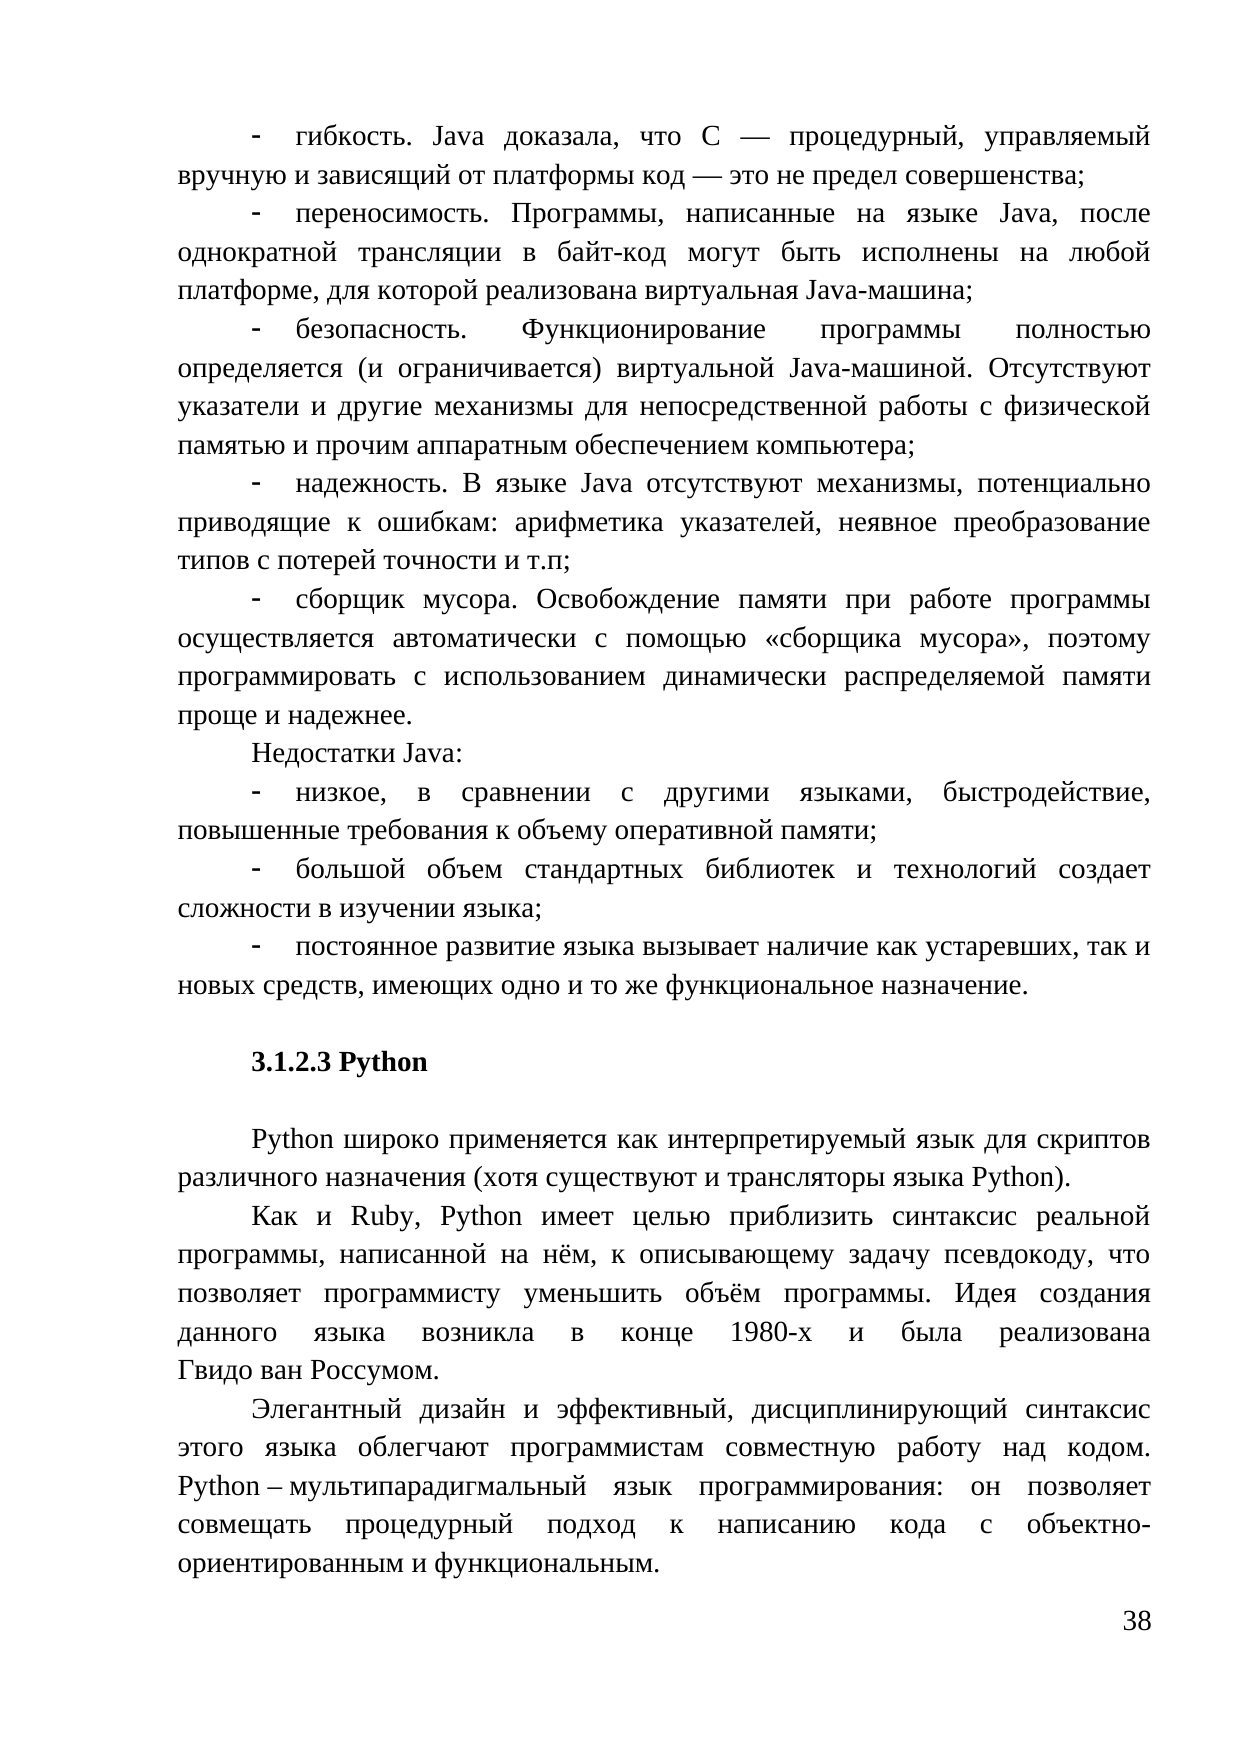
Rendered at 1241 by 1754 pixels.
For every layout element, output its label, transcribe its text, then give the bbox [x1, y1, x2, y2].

list постоянное развитие языка вызывает наличие как устаревших, так и новых средств, имеющих одно и то же функциональное назначение. [177, 928, 1152, 1000]
text Как и Ruby, Python имеет целью приблизить синтаксис реальной программы, написанной на нём, к описывающему задачу псевдокоду, что позволяет программисту уменьшить объём программы. Идея создания данного языка возникла в конце 1980-х и была реализована Гвидо ван Россумом. [177, 1198, 1152, 1386]
text 3.1.2.3 Python [177, 1044, 1152, 1077]
list гибкость. Java доказала, что C — процедурный, управляемый вручную и зависящий от платформы код — это не предел совершенства; [177, 118, 1152, 190]
text Недостатки Java: [177, 735, 1152, 769]
list переносимость. Программы, написанные на языке Java, после однократной трансляции в байт-код могут быть исполнены на любой платформе, для которой реализована виртуальная Java-машина; [177, 195, 1152, 306]
list сборщик мусора. Освобождение памяти при работе программы осуществляется автоматически с помощью «сборщика мусора», поэтому программировать с использованием динамически распределяемой памяти проще и надежнее. [177, 581, 1152, 730]
text Python широко применяется как интерпретируемый язык для скриптов различного назначения (хотя существуют и трансляторы языка Python). [177, 1121, 1152, 1193]
text Элегантный дизайн и эффективный, дисциплинирующий синтаксис этого языка облегчают программистам совместную работу над кодом. Python – мультипарадигмальный язык программирования: он позволяет совмещать процедурный подход к написанию кода с объектно-ориентированным и функциональным. [177, 1391, 1152, 1578]
list безопасность. Функционирование программы полностью определяется (и ограничивается) виртуальной Java-машиной. Отсутствуют указатели и другие механизмы для непосредственной работы с физической памятью и прочим аппаратным обеспечением компьютера; [177, 311, 1152, 460]
list надежность. В языке Java отсутствуют механизмы, потенциально приводящие к ошибкам: арифметика указателей, неявное преобразование типов с потерей точности и т.п; [177, 465, 1152, 576]
list низкое, в сравнении с другими языками, быстродействие, повышенные требования к объему оперативной памяти; [177, 774, 1152, 846]
list большой объем стандартных библиотек и технологий создает сложности в изучении языка; [177, 851, 1152, 923]
